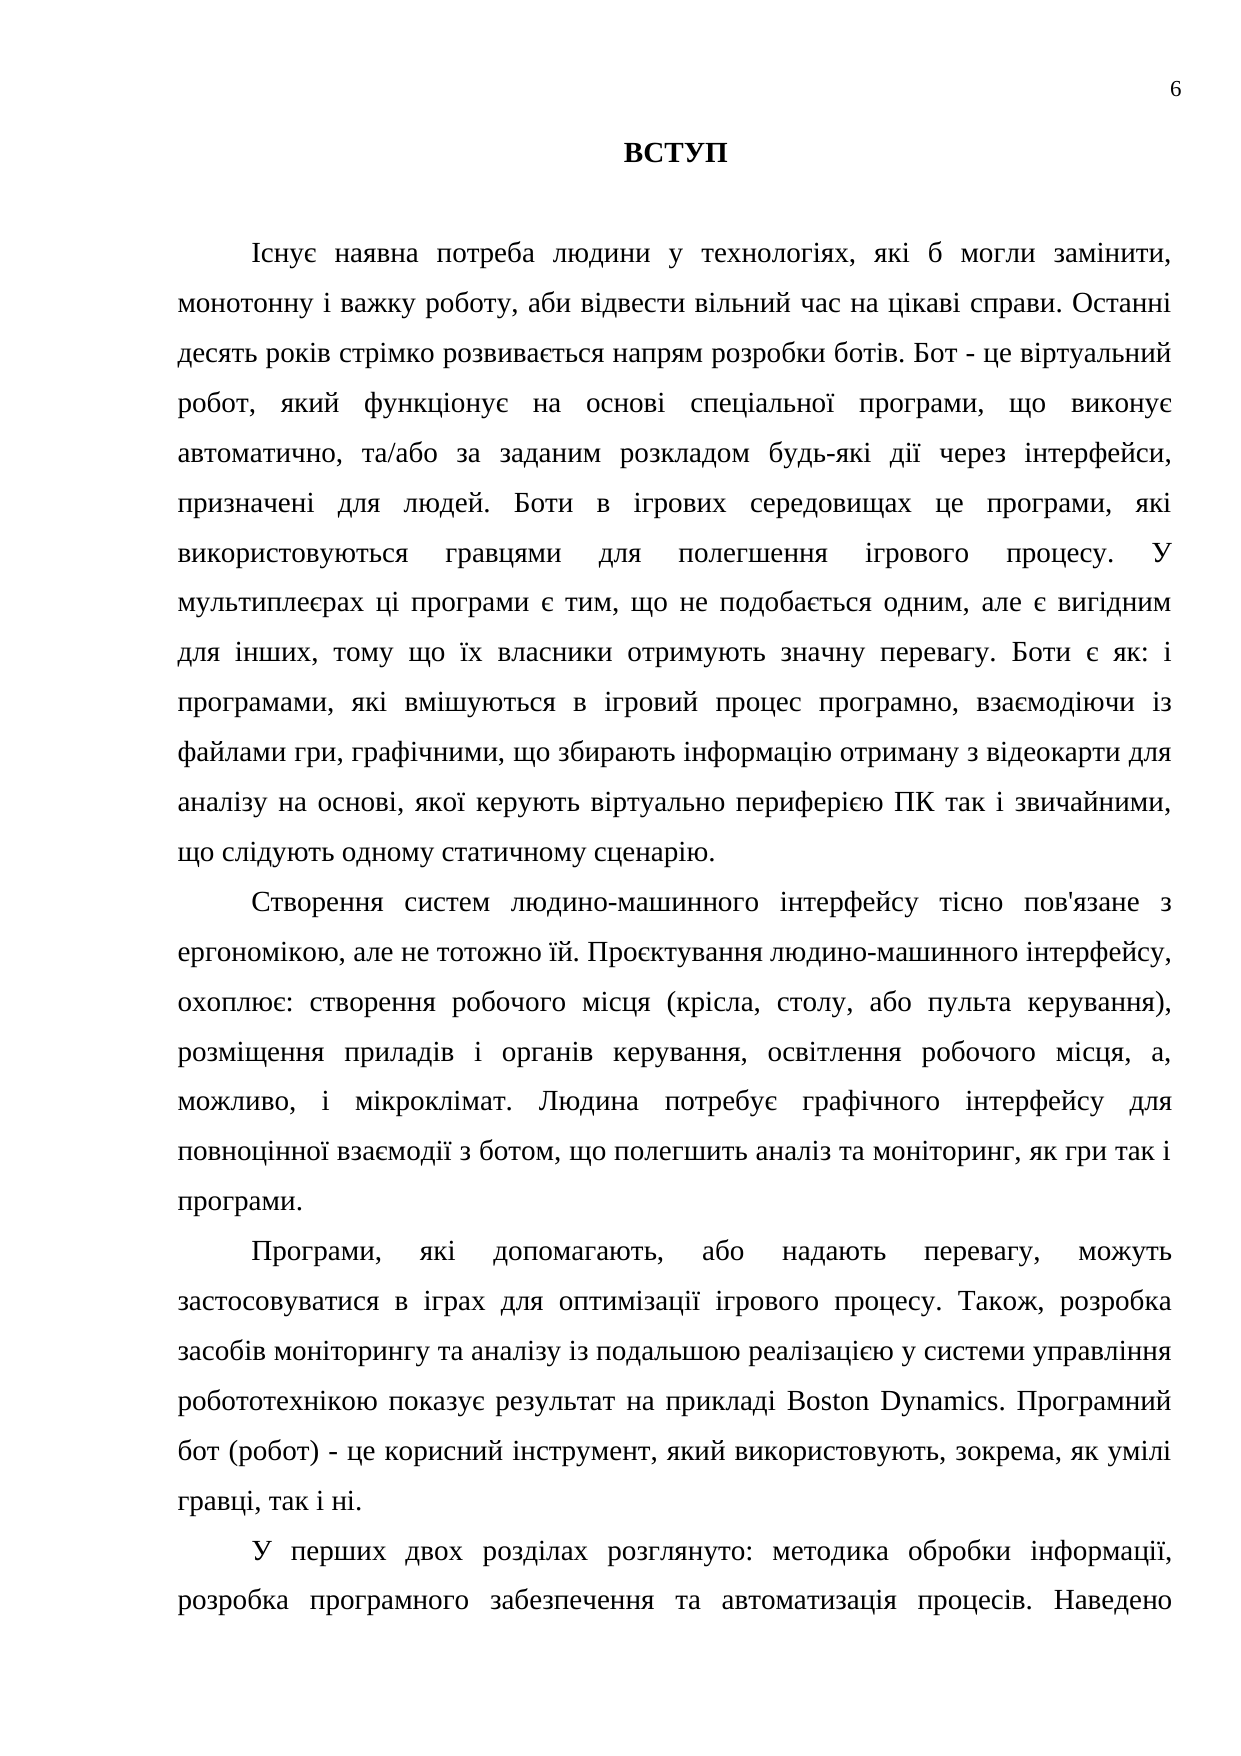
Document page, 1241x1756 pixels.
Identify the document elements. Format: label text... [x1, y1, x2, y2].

text Програми, які допомагають, або надають перевагу, можуть застосовуватися в іграх для оптимізації ігрового процесу. Також, розробка засобів моніторингу та аналізу із подальшою реалізацією у системи управління робототехнікою показує результат на прикладі Boston Dynamics. Програмний бот (робот) - це корисний інструмент, який використовують, зокрема, як умілі гравці, так і ні. [177, 1233, 1173, 1516]
text ВСТУП [177, 135, 1174, 169]
text Існує наявна потреба людини у технологіях, які б могли замінити, монотонну і важку роботу, аби відвести вільний час на цікаві справи. Останні десять років стрімко розвивається напрям розробки ботів. Бот - це віртуальний робот, який функціонує на основі спеціальної програми, що виконує автоматично, та/або за заданим розкладом будь-які дії через інтерфейси, призначені для людей. Боти в ігрових середовищах це програми, які використовуються гравцями для полегшення ігрового процесу. У мультиплеєрах ці програми є тим, що не подобається одним, але є вигідним для інших, тому що їх власники отримують значну перевагу. Боти є як: і програмами, які вмішуються в ігровий процес програмно, взаємодіючи із файлами гри, графічними, що збирають інформацію отриману з відеокарти для аналізу на основі, якої керують віртуально периферією ПК так і звичайними, що слідують одному статичному сценарію. [177, 235, 1173, 868]
text Створення систем людино-машинного інтерфейсу тісно пов'язане з ергономікою, але не тотожно їй. Проєктування людино-машинного інтерфейсу, охоплює: створення робочого місця (крісла, столу, або пульта керування), розміщення приладів і органів керування, освітлення робочого місця, а, можливо, і мікроклімат. Людина потребує графічного інтерфейсу для повноцінної взаємодії з ботом, що полегшить аналіз та моніторинг, як гри так і програми. [177, 884, 1173, 1217]
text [177, 1533, 1173, 1616]
